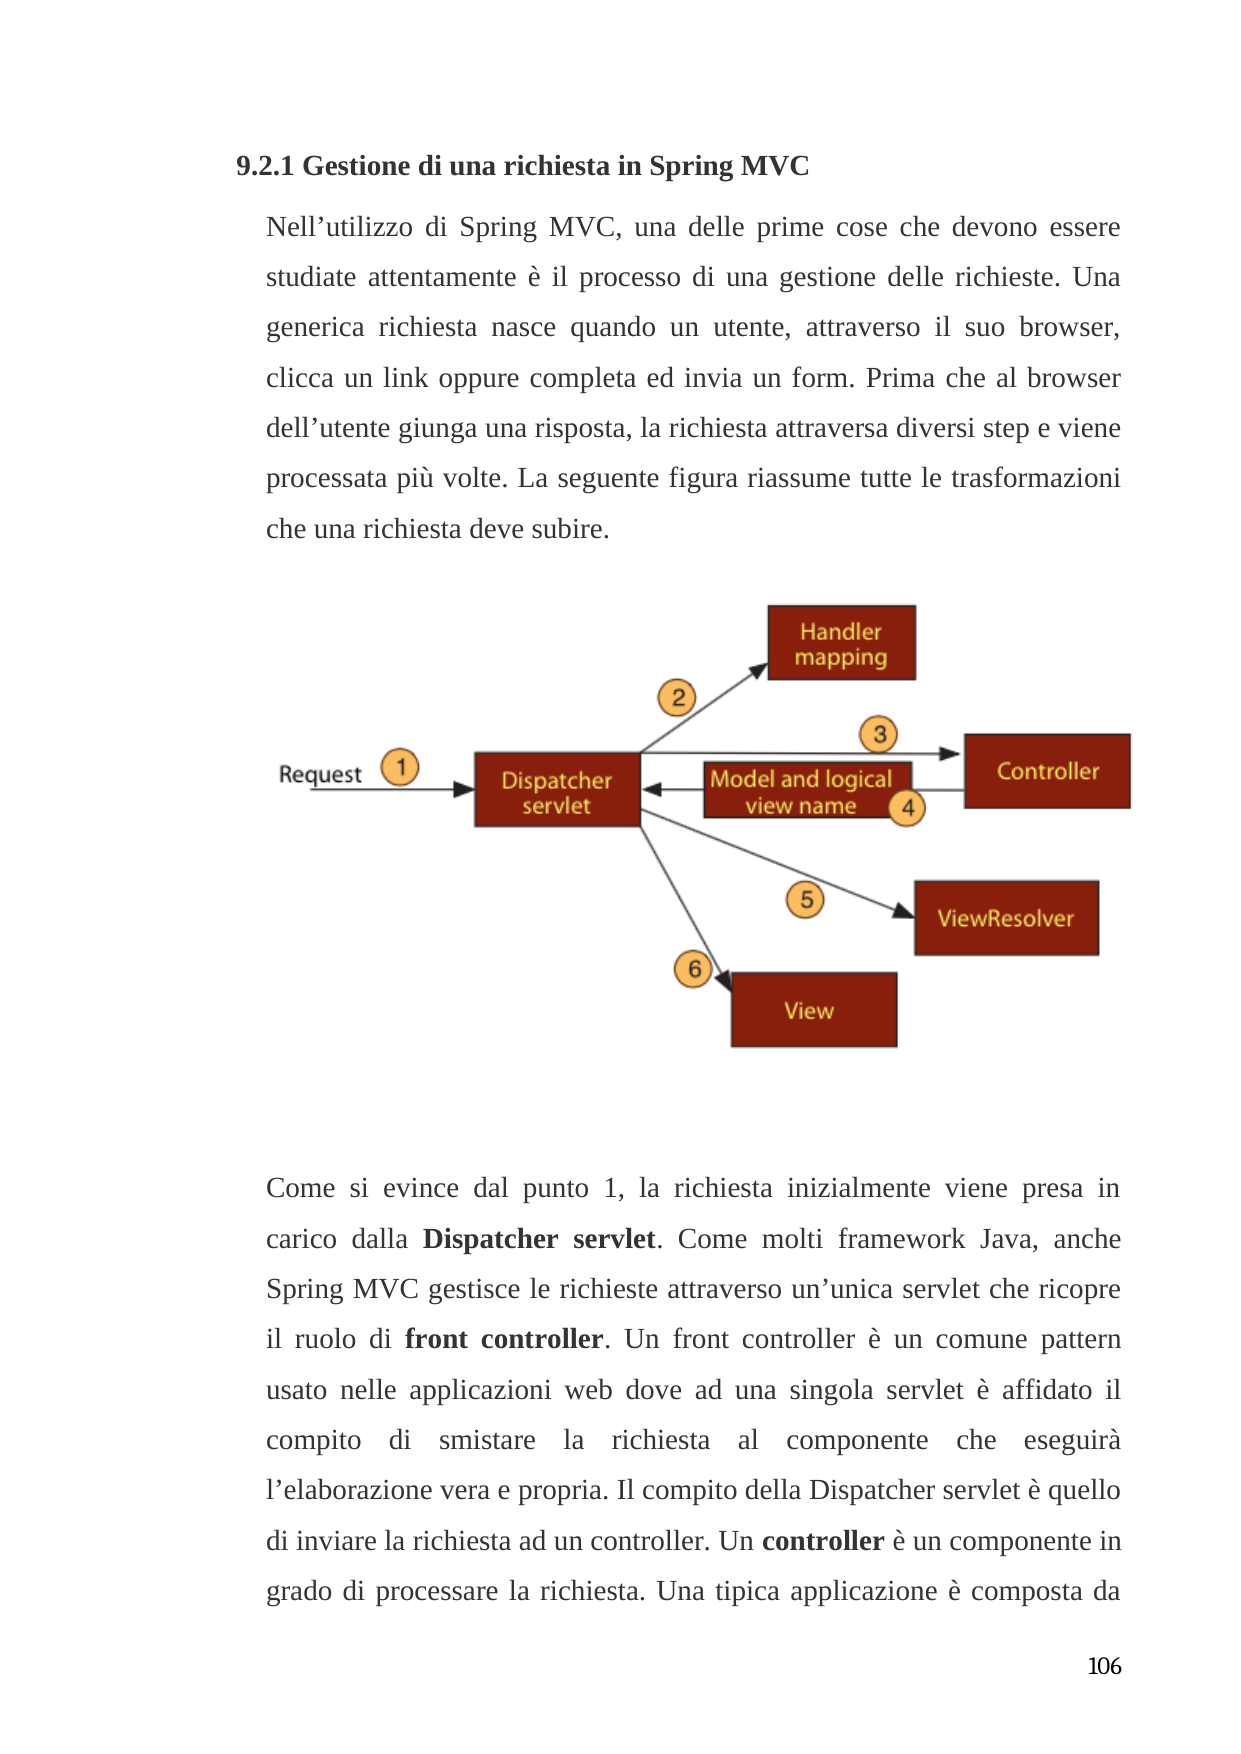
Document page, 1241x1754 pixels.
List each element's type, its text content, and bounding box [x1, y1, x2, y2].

text 9.2.1 Gestione di una richiesta in Spring MVC [236, 148, 1122, 181]
picture [177, 572, 1156, 1146]
text Nell’utilizzo di Spring MVC, una delle prime cose che devono essere studiate attentamente è il processo di una gestione delle richieste. Una generica richiesta nasce quando un utente, attraverso il suo browser, clicca un link oppure completa ed invia un form. Prima che al browser dell’utente giunga una risposta, la richiesta attraversa diversi step e viene processata più volte. La seguente figura riassume tutte le trasformazioni che una richiesta deve subire. [266, 209, 1122, 544]
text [266, 1171, 1122, 1607]
